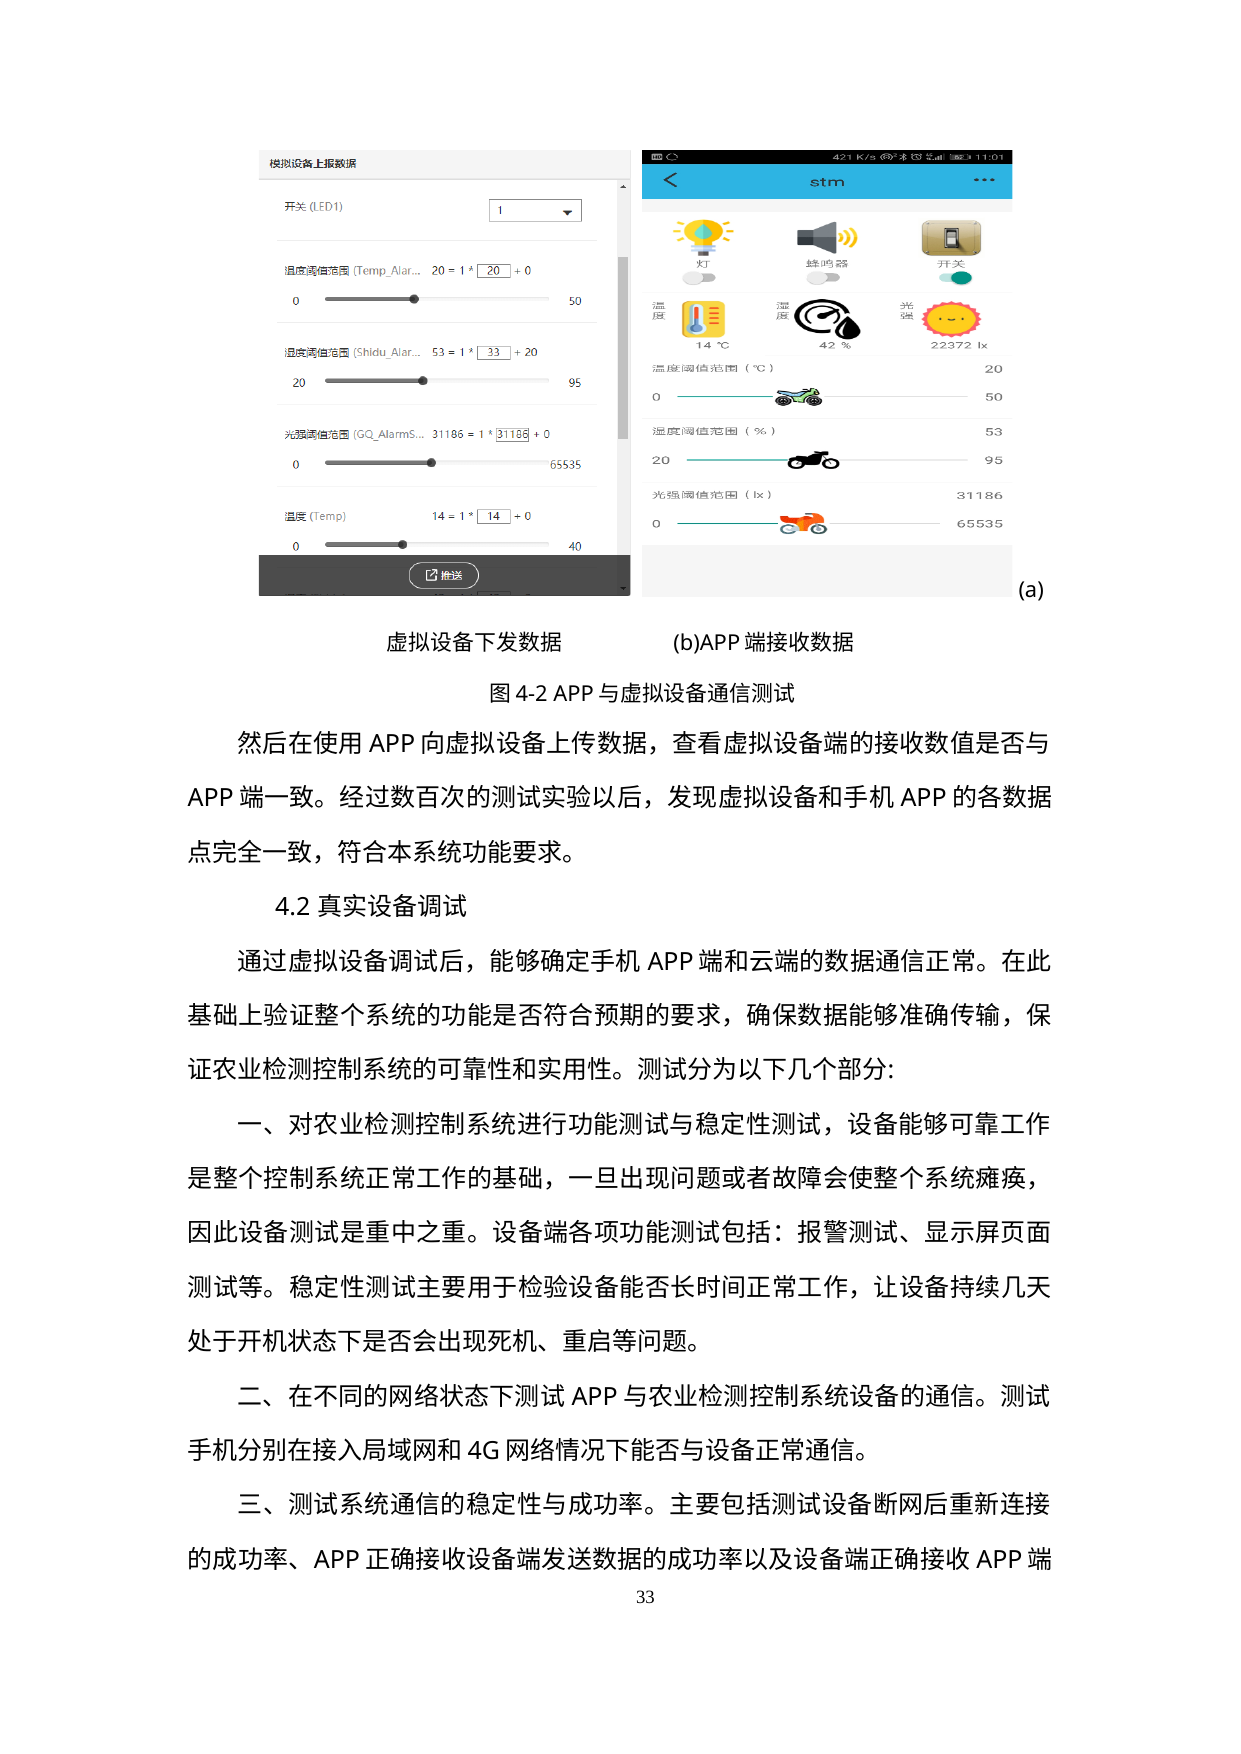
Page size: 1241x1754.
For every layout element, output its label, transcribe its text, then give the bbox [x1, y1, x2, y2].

text 然后在使用APP向虚拟设备上传数据，查看虚拟设备端的接收数值是否与APP端一致。经过数百次的测试实验以后，发现虚拟设备和手机APP的各数据点完全一致，符合本系统功能要求。 [187, 723, 1053, 868]
text 通过虚拟设备调试后，能够确定手机APP端和云端的数据通信正常。在此基础上验证整个系统的功能是否符合预期的要求，确保数据能够准确传输，保证农业检测控制系统的可靠性和实用性。测试分为以下几个部分: [187, 941, 1053, 1086]
picture [642, 150, 1013, 597]
picture [258, 150, 631, 597]
text 二、在不同的网络状态下测试APP与农业检测控制系统设备的通信。测试手机分别在接入局域网和4G网络情况下能否与设备正常通信。 [187, 1376, 1053, 1467]
text 4.2 真实设备调试 [225, 887, 1053, 923]
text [187, 1485, 1053, 1575]
text 图4-2 APP与虚拟设备通信测试 [187, 676, 1053, 708]
text 一、对农业检测控制系统进行功能测试与稳定性测试，设备能够可靠工作是整个控制系统正常工作的基础，一旦出现问题或者故障会使整个系统瘫痪，因此设备测试是重中之重。设备端各项功能测试包括：报警测试、显示屏页面测试等。稳定性测试主要用于检验设备能否长时间正常工作，让设备持续几天处于开机状态下是否会出现死机、重启等问题。 [187, 1104, 1053, 1358]
